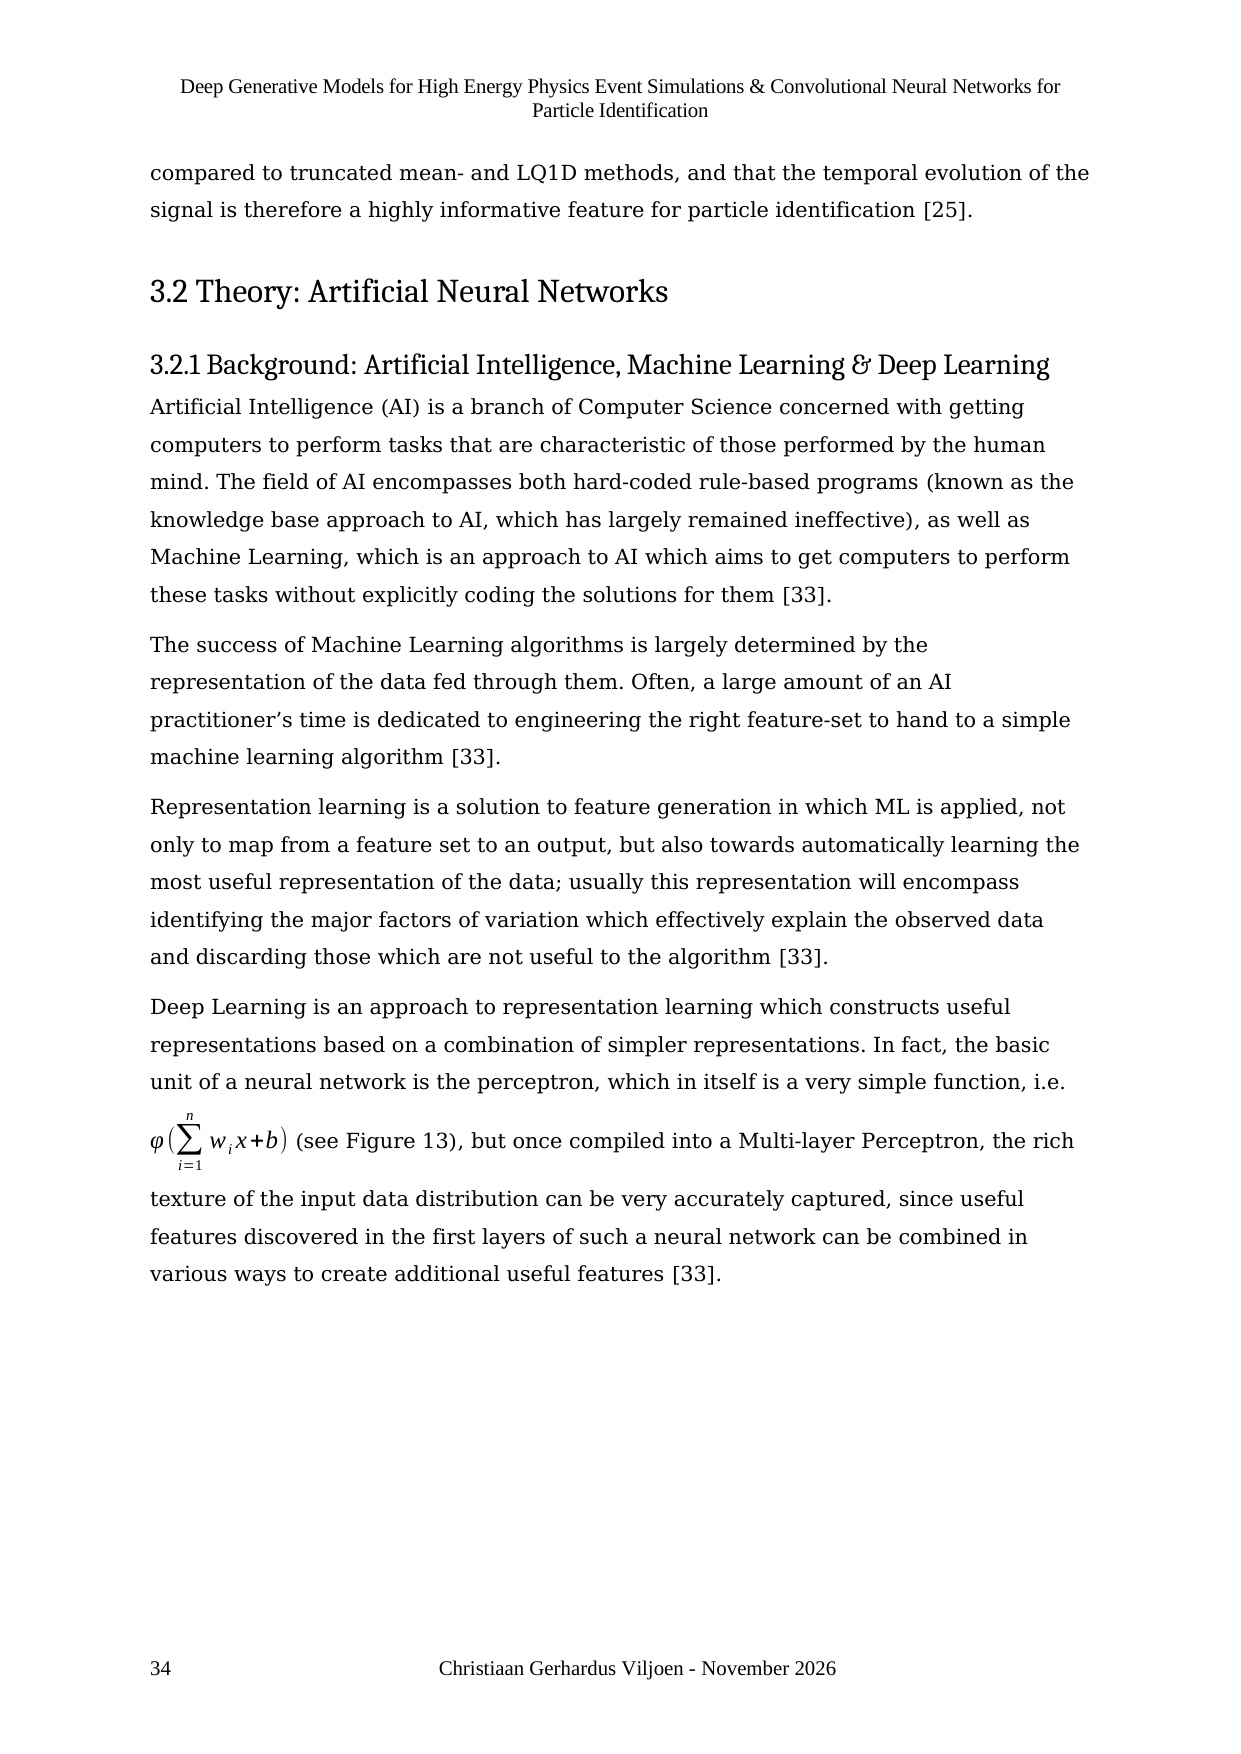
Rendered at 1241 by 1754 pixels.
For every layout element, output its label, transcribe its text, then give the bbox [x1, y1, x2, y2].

text Representation learning is a solution to feature generation in which ML is applied, not only to map from a feature set to an output, but also towards automatically learning the most useful representation of the data; usually this representation will encompass identifying the major factors of variation which effectively explain the observed data and discarding those which are not useful to the algorithm . [150, 794, 1090, 969]
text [150, 159, 1090, 222]
text Deep Learning is an approach to representation learning which constructs useful representations based on a combination of simpler representations. In fact, the basic unit of a neural network is the perceptron, which in itself is a very simple function, i.e. (see Figure 13), but once compiled into a Multi-layer Perceptron, the rich texture of the input data distribution can be very accurately captured, since useful features discovered in the first layers of such a neural network can be combined in various ways to create additional useful features . [150, 994, 1090, 1286]
subtitle Background: Artificial Intelligence, Machine Learning & Deep Learning [150, 348, 1090, 381]
subtitle Theory: Artificial Neural Networks [150, 272, 1090, 310]
text Artificial Intelligence (AI) is a branch of Computer Science concerned with getting computers to perform tasks that are characteristic of those performed by the human mind. The field of AI encompasses both hard-coded rule-based programs (known as the knowledge base approach to AI, which has largely remained ineffective), as well as Machine Learning, which is an approach to AI which aims to get computers to perform these tasks without explicitly coding the solutions for them . [150, 394, 1090, 606]
text The success of Machine Learning algorithms is largely determined by the representation of the data fed through them. Often, a large amount of an AI practitioner’s time is dedicated to engineering the right feature-set to hand to a simple machine learning algorithm . [150, 631, 1090, 769]
